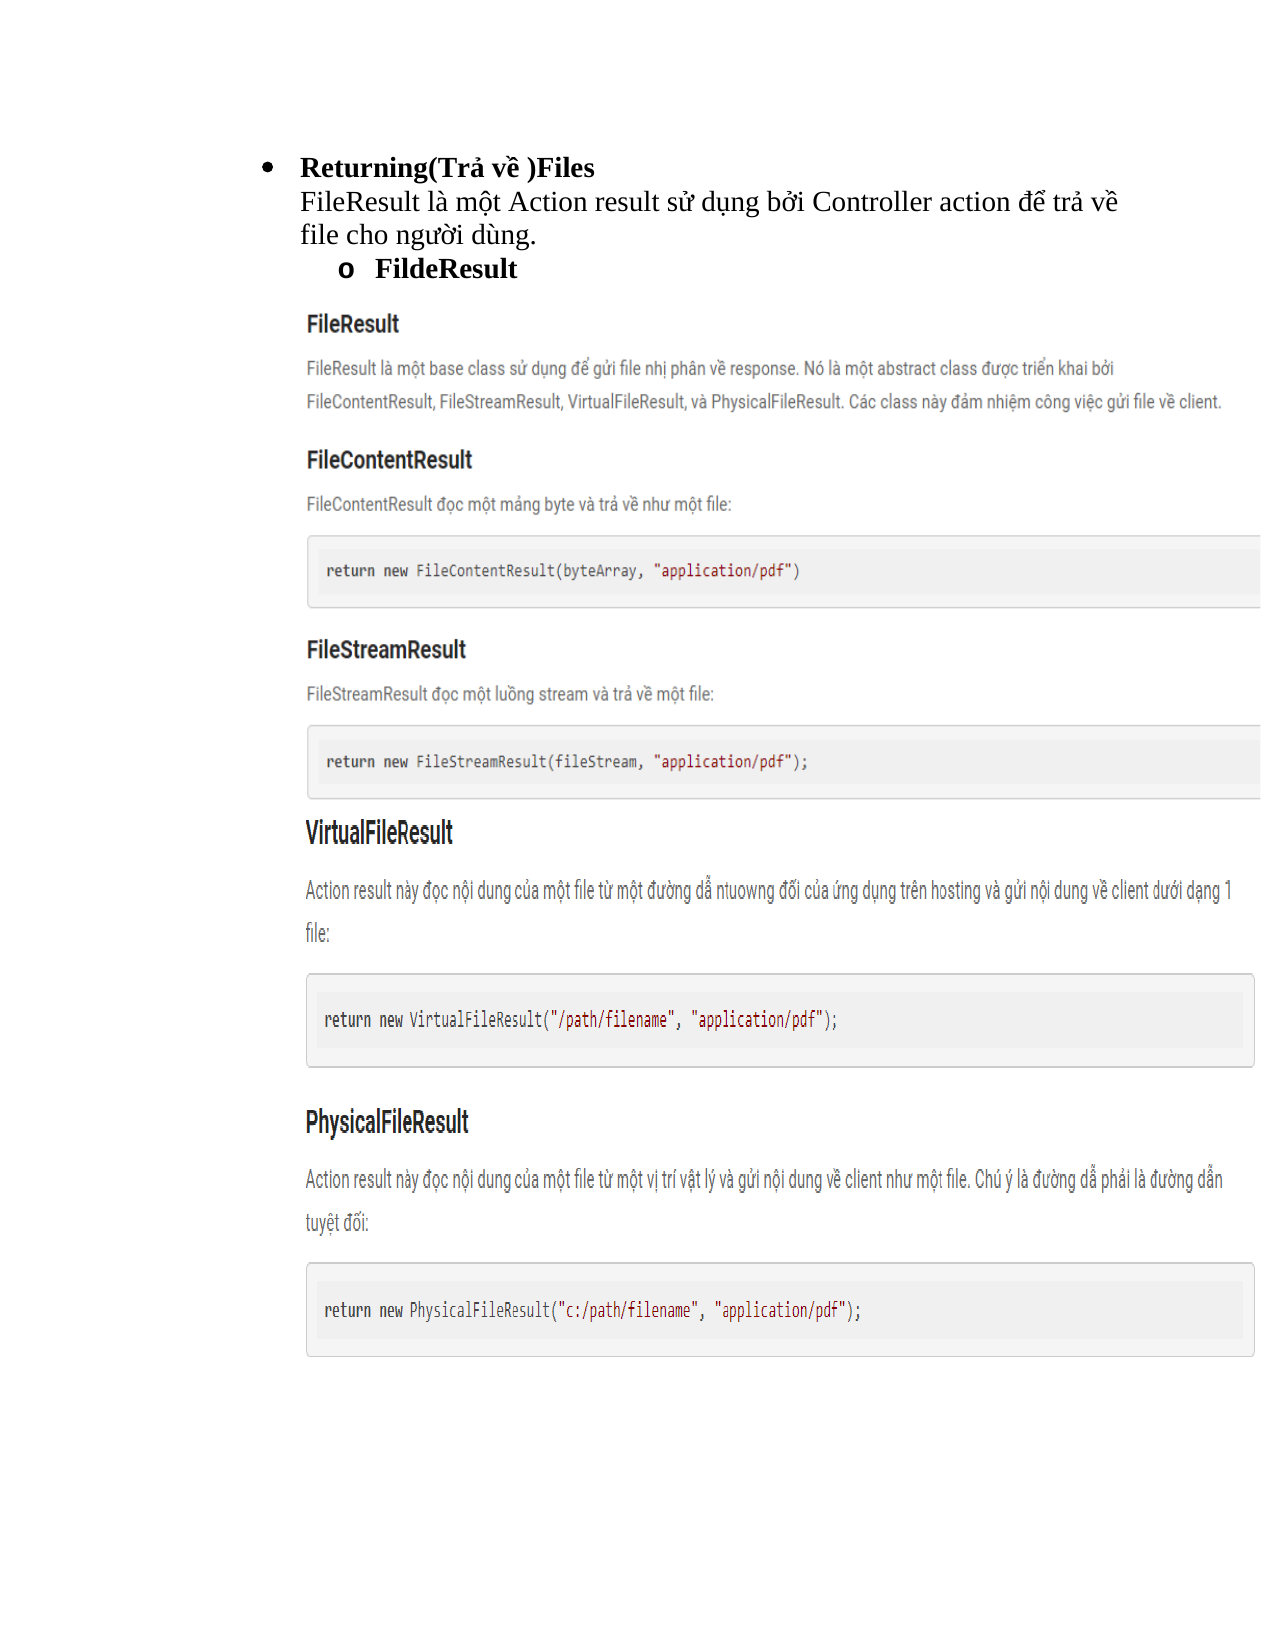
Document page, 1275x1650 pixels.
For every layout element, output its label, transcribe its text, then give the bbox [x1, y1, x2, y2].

picture [300, 312, 1261, 1366]
list FileResult là một Action result sử dụng bởi Controller action để trả về file cho người dùng. [537, 184, 1125, 251]
list Returning(Trả về )Files [262, 150, 1125, 184]
list FildeResult [337, 251, 1125, 287]
